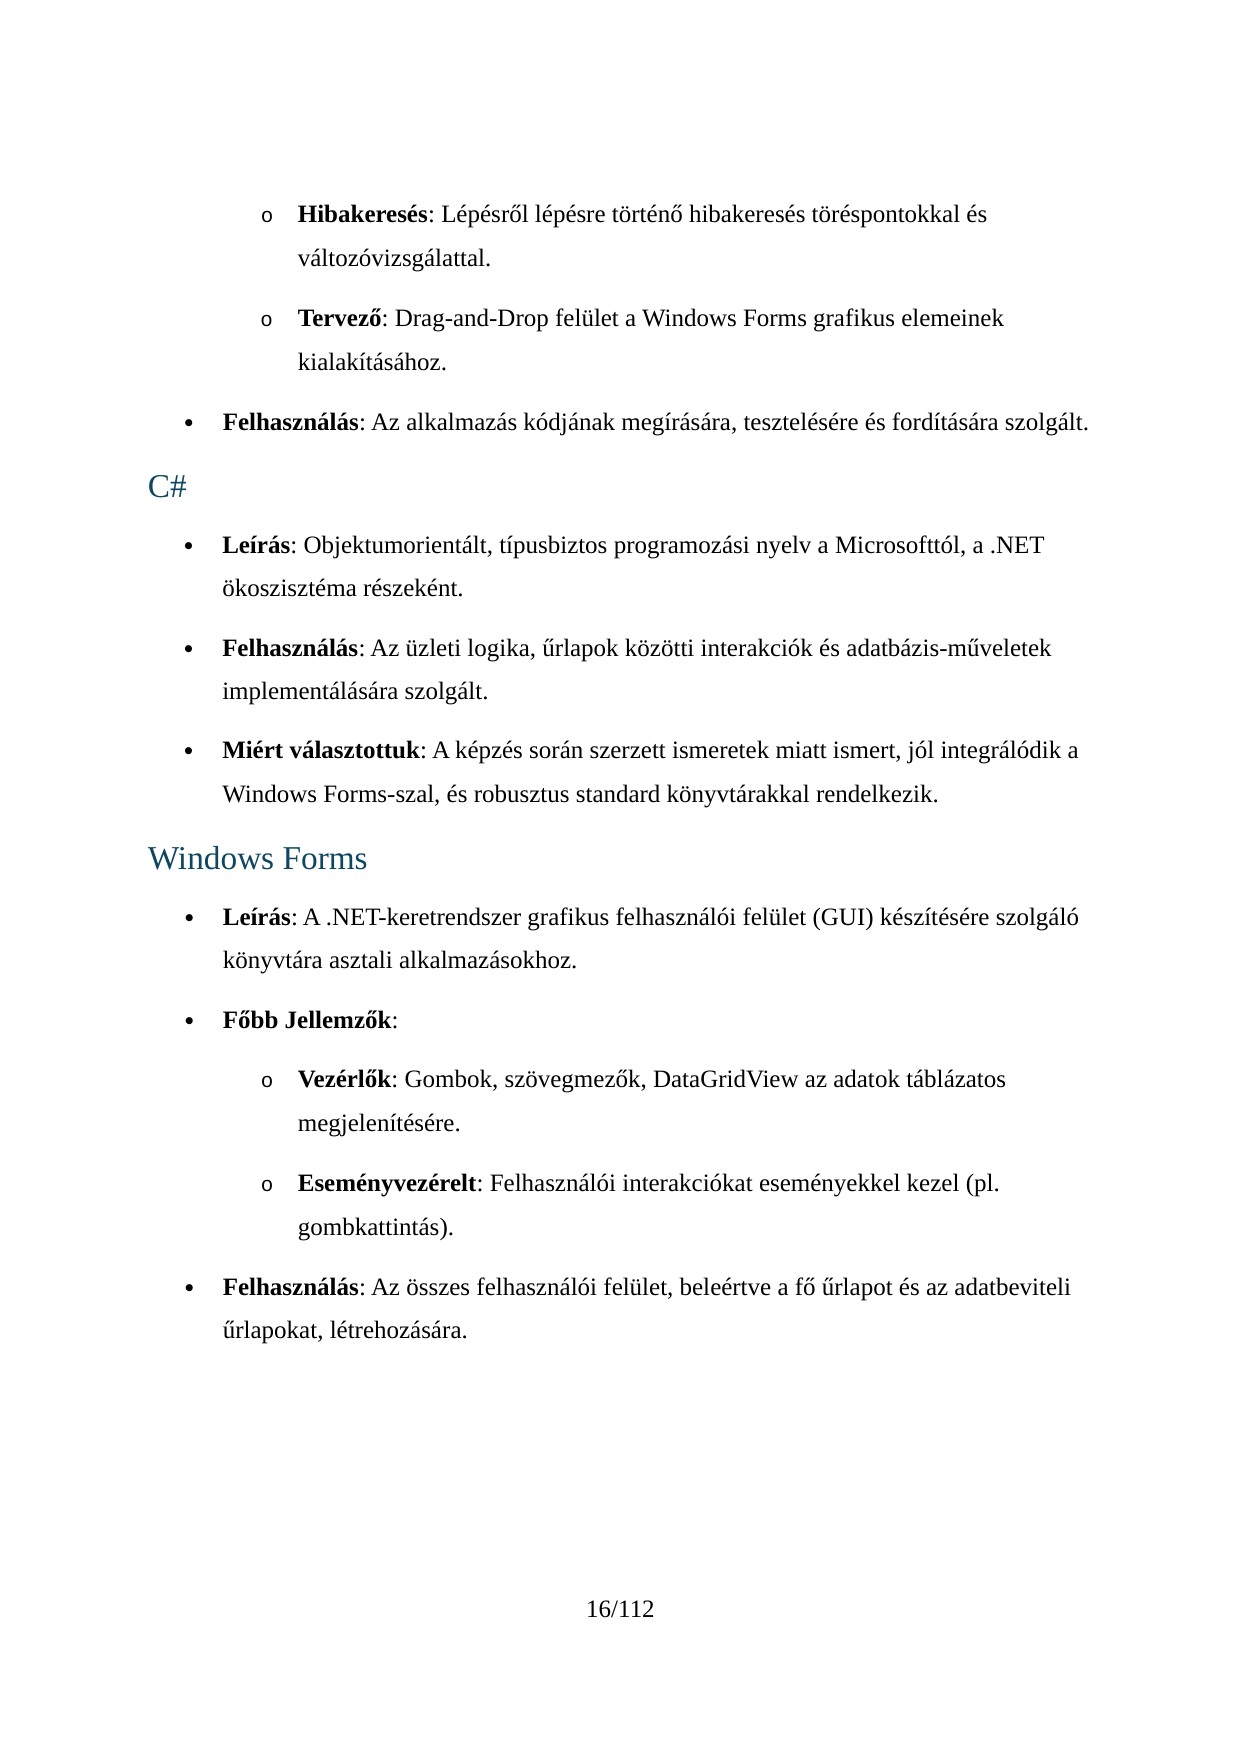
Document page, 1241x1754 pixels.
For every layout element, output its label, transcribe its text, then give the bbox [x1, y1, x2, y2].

subtitle Windows Forms [148, 838, 1092, 877]
list Hibakeresés: Lépésről lépésre történő hibakeresés töréspontokkal és változóvizsgálattal. [261, 199, 1092, 272]
subtitle C# [148, 466, 1092, 505]
list Felhasználás: Az összes felhasználói felület, beleértve a fő űrlapot és az adatbeviteli űrlapokat, létrehozására. [186, 1272, 1092, 1344]
list Eseményvezérelt: Felhasználói interakciókat eseményekkel kezel (pl. gombkattintás). [261, 1168, 1092, 1241]
list Miért választottuk: A képzés során szerzett ismeretek miatt ismert, jól integrálódik a Windows Forms-szal, és robusztus standard könyvtárakkal rendelkezik. [185, 736, 1092, 807]
list Tervező: Drag-and-Drop felület a Windows Forms grafikus elemeinek kialakításához. [260, 303, 1092, 376]
list Leírás: A .NET-keretrendszer grafikus felhasználói felület (GUI) készítésére szolgáló könyvtára asztali alkalmazásokhoz. [186, 902, 1092, 974]
list Vezérlők: Gombok, szövegmezők, DataGridView az adatok táblázatos megjelenítésére. [261, 1064, 1092, 1137]
list Felhasználás: Az alkalmazás kódjának megírására, tesztelésére és fordítására szolgált. [185, 407, 1092, 435]
list Felhasználás: Az üzleti logika, űrlapok közötti interakciók és adatbázis-műveletek implementálására szolgált. [185, 633, 1092, 704]
list Leírás: Objektumorientált, típusbiztos programozási nyelv a Microsofttól, a .NET ökoszisztéma részeként. [185, 530, 1092, 602]
list Főbb Jellemzők: [186, 1005, 1092, 1033]
